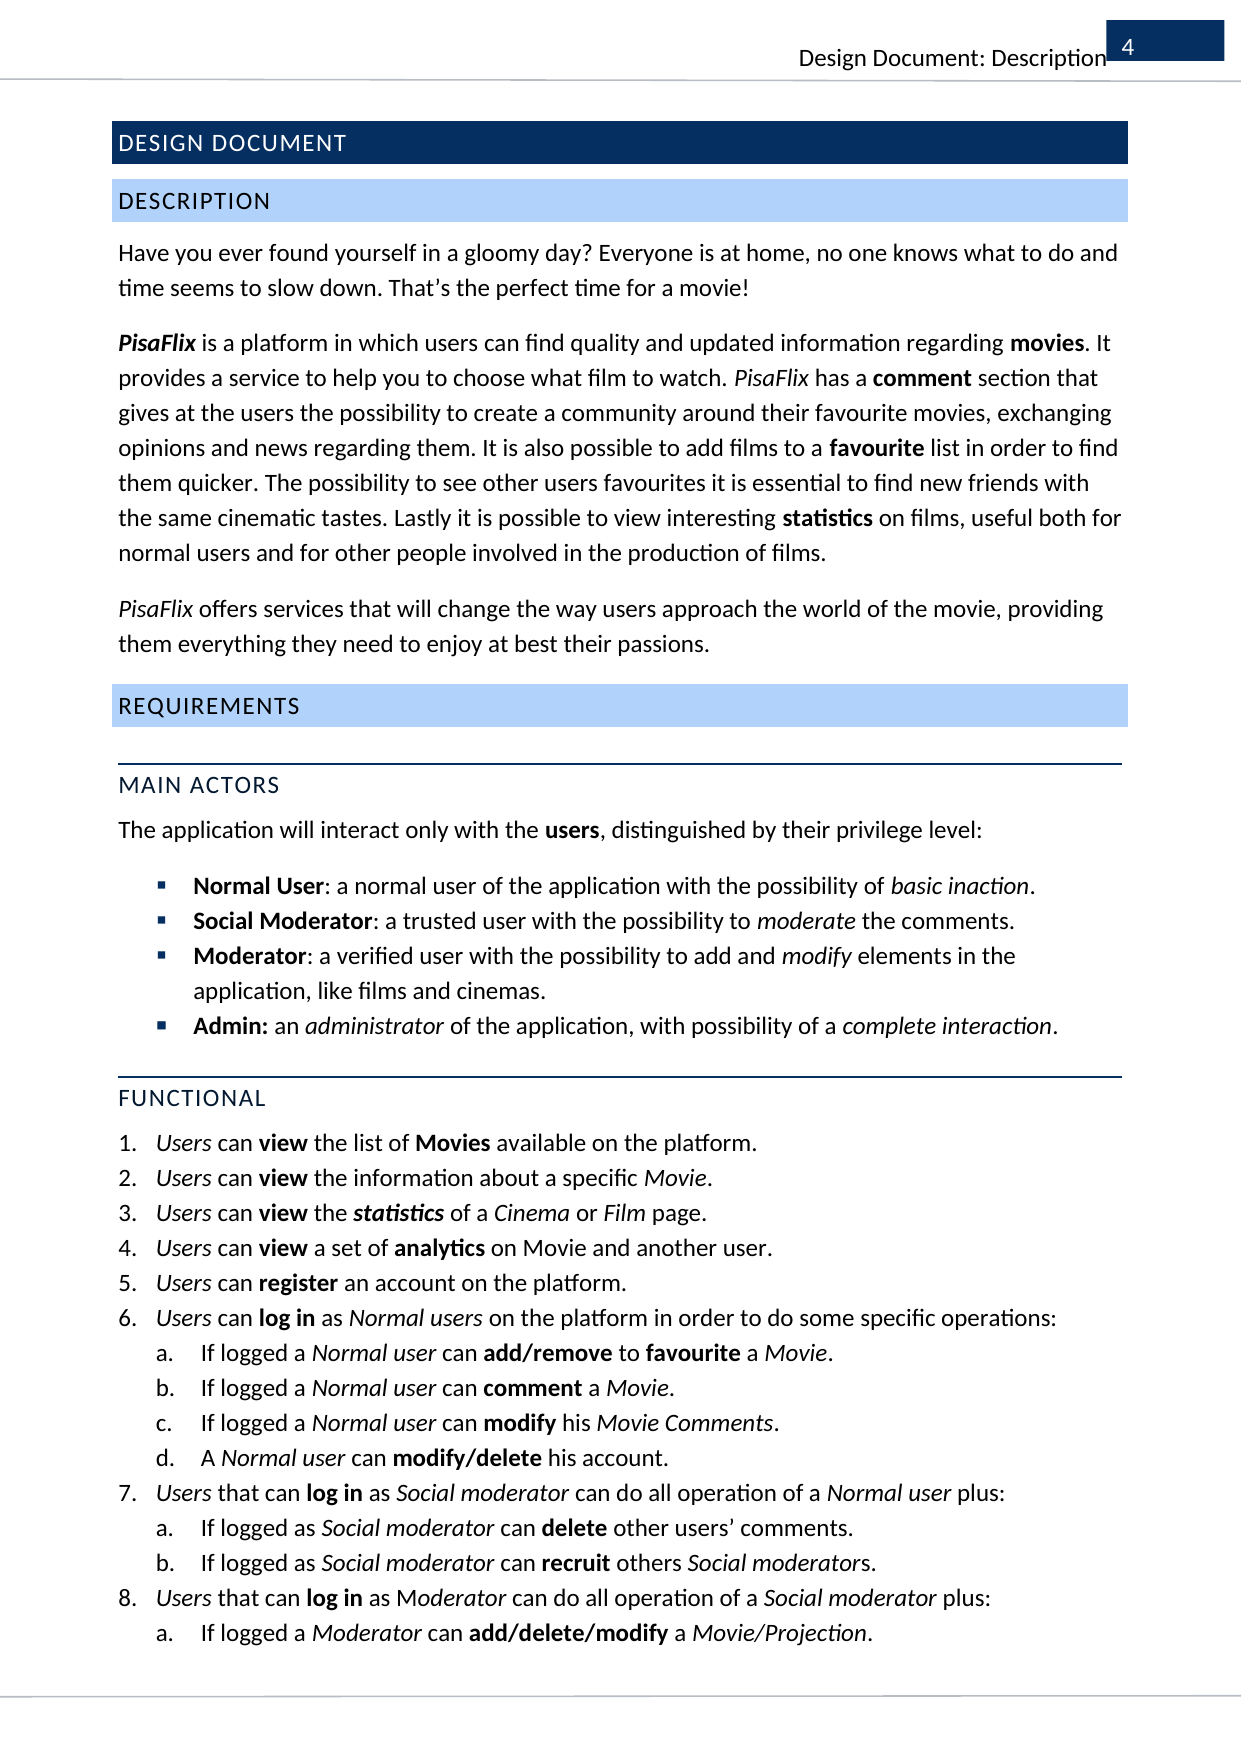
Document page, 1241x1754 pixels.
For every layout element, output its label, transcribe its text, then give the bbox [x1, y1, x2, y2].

text The application will interact only with the users, distinguished by their privilege level: [118, 814, 1122, 845]
text PisaFlix is a platform in which users can find quality and updated information regarding movies. It provides a service to help you to choose what film to watch. PisaFlix has a comment section that gives at the users the possibility to create a community around their favourite movies, exchanging opinions and news regarding them. It is also possible to add films to a favourite list in order to find them quicker. The possibility to see other users favourites it is essential to find new friends with the same cinematic tastes. Lastly it is possible to view interesting statistics on films, useful both for normal users and for other people involved in the production of films. [118, 328, 1122, 568]
list Normal User: a normal user of the application with the possibility of basic inaction. [156, 870, 1122, 901]
list Users can view the statistics of a Cinema or Film page. [118, 1197, 1122, 1228]
subtitle Functional [118, 1078, 1122, 1112]
list If logged as Social moderator can delete other users’ comments. [156, 1512, 1122, 1543]
list Admin: an administrator of the application, with possibility of a complete interaction. [156, 1010, 1122, 1041]
list Users can log in as Normal users on the platform in order to do some specific operations: [118, 1302, 1122, 1333]
list Social Moderator: a trusted user with the possibility to moderate the comments. [156, 905, 1122, 936]
text Have you ever found yourself in a gloomy day? Everyone is at home, no one knows what to do and time seems to slow down. That’s the perfect time for a movie! [118, 237, 1122, 302]
list Users can view the information about a specific Movie. [118, 1162, 1122, 1193]
list If logged as Social moderator can recruit others Social moderators. [156, 1547, 1122, 1578]
subtitle Design Document [118, 127, 1122, 158]
list If logged a Normal user can comment a Movie. [156, 1372, 1122, 1403]
list Users can register an account on the platform. [118, 1267, 1122, 1298]
list Users can view the list of Movies available on the platform. [118, 1127, 1122, 1158]
list Users can view a set of analytics on Movie and another user. [118, 1232, 1122, 1263]
list A Normal user can modify/delete his account. [156, 1442, 1122, 1473]
subtitle Requirements [118, 691, 1122, 721]
list If logged a Moderator can add/delete/modify a Movie/Projection. [156, 1617, 1122, 1648]
subtitle Description [118, 185, 1122, 216]
list If logged a Normal user can modify his Movie Comments. [156, 1407, 1122, 1438]
list Users that can log in as Moderator can do all operation of a Social moderator plus: [118, 1582, 1122, 1613]
list Moderator: a verified user with the possibility to add and modify elements in the application, like films and cinemas. [156, 940, 1122, 1006]
subtitle Main Actors [118, 765, 1122, 799]
list If logged a Normal user can add/remove to favourite a Movie. [156, 1337, 1122, 1368]
text PisaFlix offers services that will change the way users approach the world of the movie, providing them everything they need to enjoy at best their passions. [118, 593, 1122, 659]
list Users that can log in as Social moderator can do all operation of a Normal user plus: [118, 1477, 1122, 1508]
